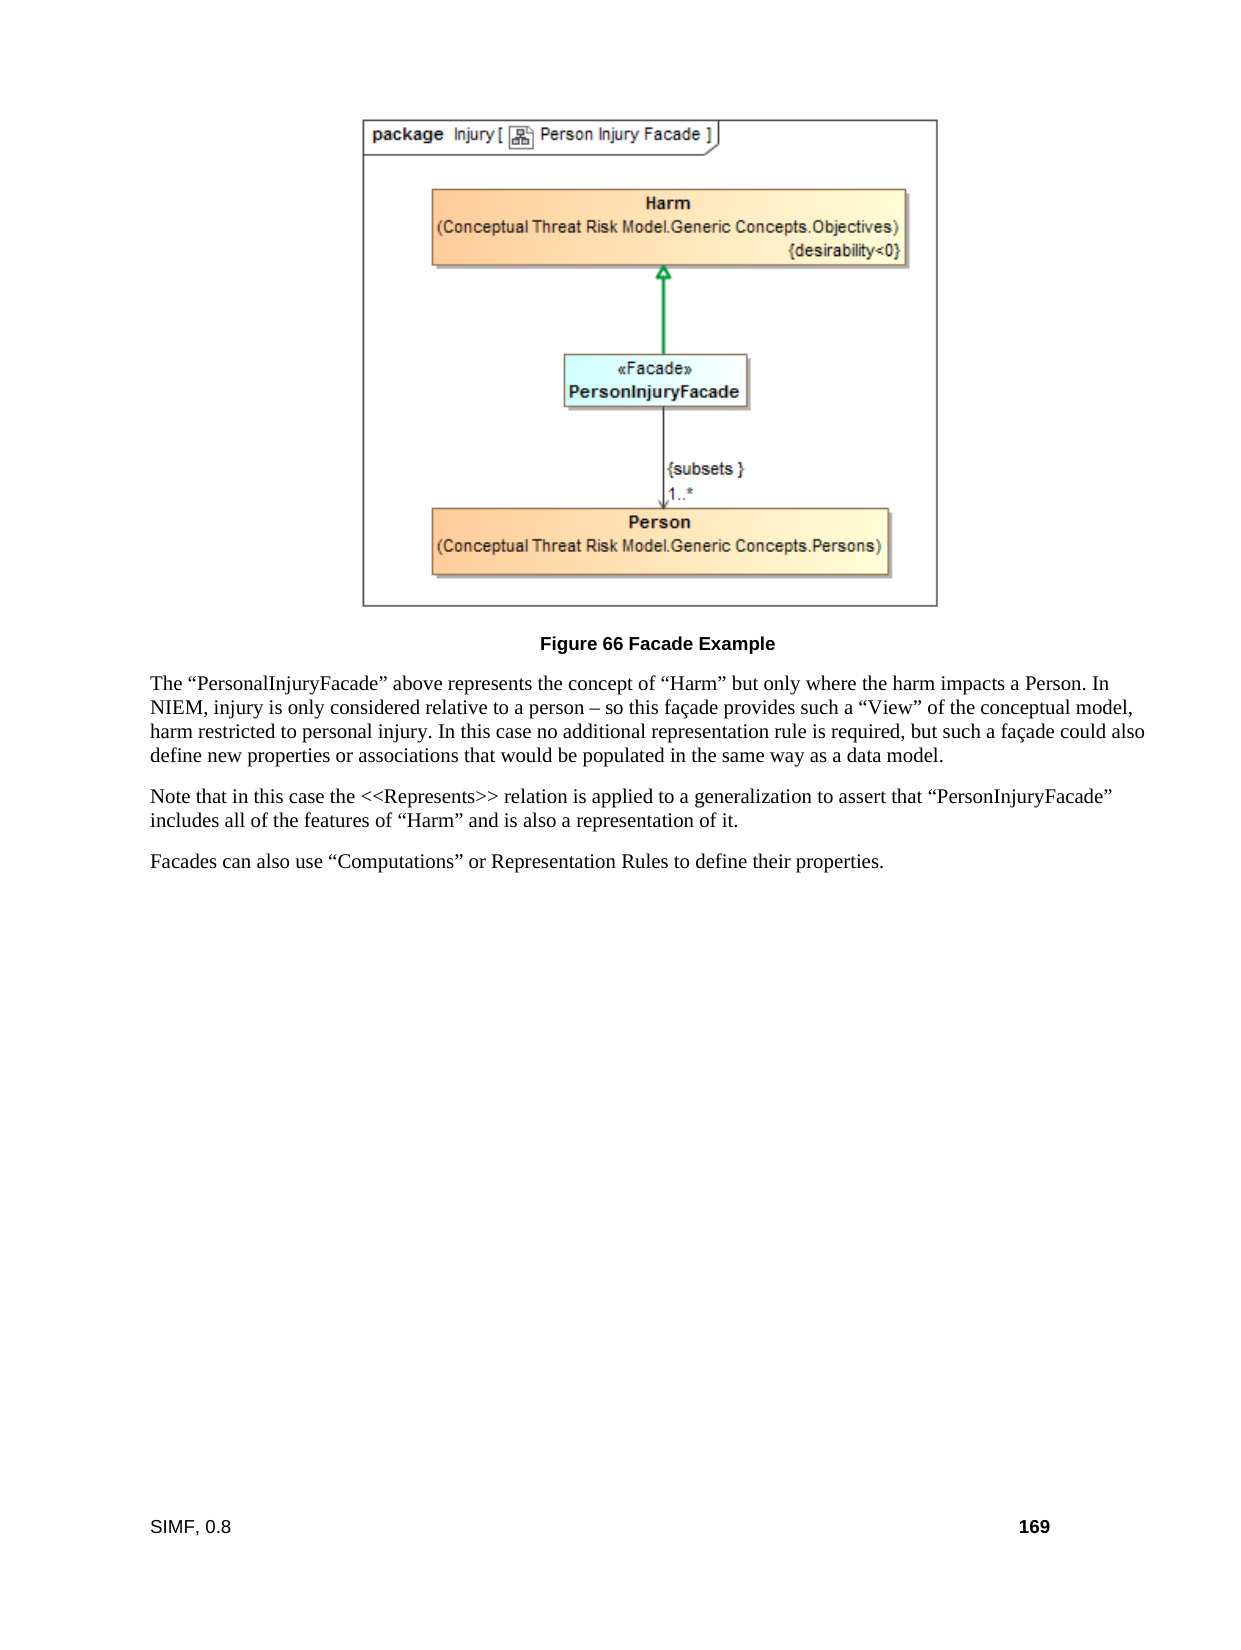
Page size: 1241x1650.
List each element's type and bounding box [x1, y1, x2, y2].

picture [355, 112, 960, 629]
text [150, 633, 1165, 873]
